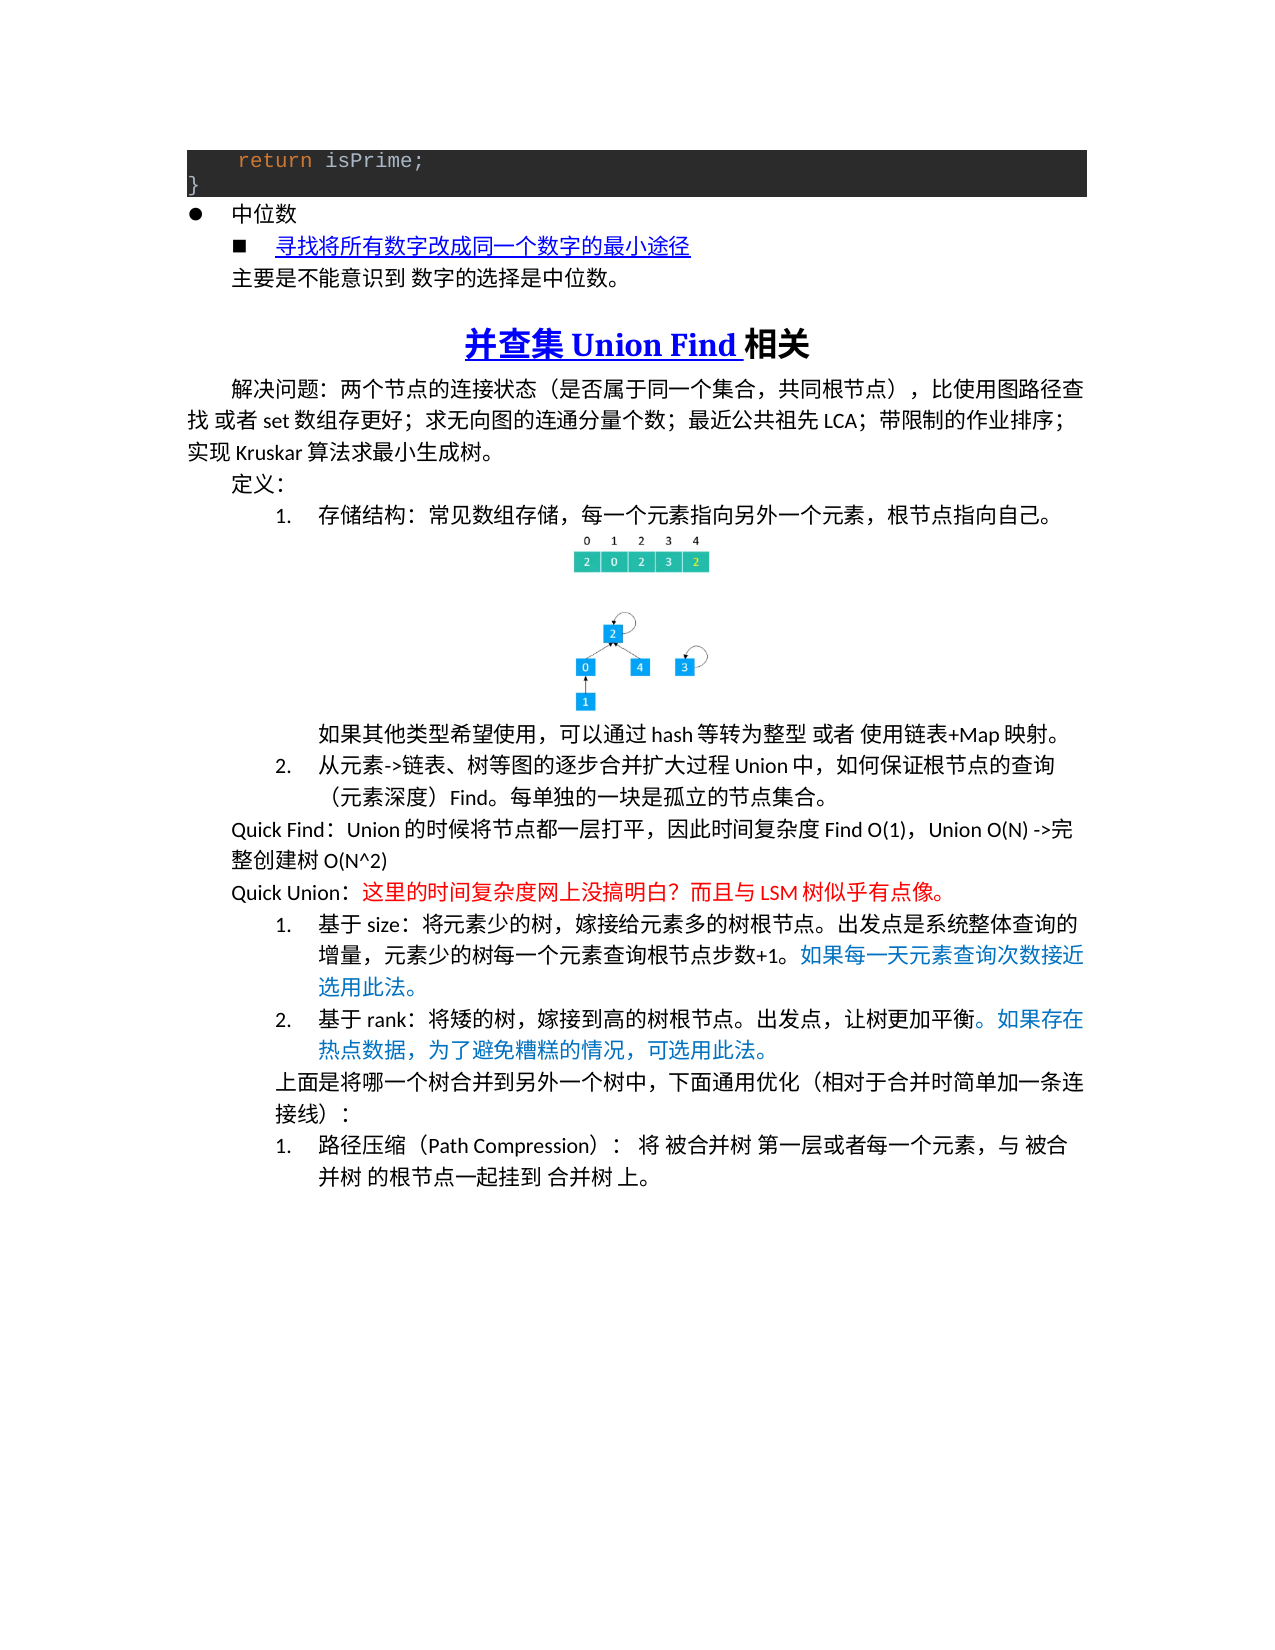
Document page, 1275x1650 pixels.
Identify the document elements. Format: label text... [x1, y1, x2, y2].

list 存储结构：常见数组存储，每一个元素指向另外一个元素，根节点指向自己。 [275, 498, 1087, 530]
list 路径压缩（Path Compression）： 将 被合并树 第一层或者每一个元素，与 被合并树 的根节点一起挂到 合并树 上。 [275, 1128, 1087, 1192]
text 定义： [187, 467, 1087, 498]
text 上面是将哪一个树合并到另外一个树中，下面通用优化（相对于合并时简单加一条连接线）： [275, 1065, 1087, 1128]
list 从元素->链表、树等图的逐步合并扩大过程Union中，如何保证根节点的查询（元素深度）Find。每单独的一块是孤立的节点集合。 [275, 748, 1087, 812]
list 如果其他类型希望使用，可以通过hash等转为整型 或者 使用链表+Map映射。 [319, 717, 1087, 748]
picture [560, 530, 715, 717]
text 主要是不能意识到 数字的选择是中位数。 [231, 261, 1087, 292]
title 并查集Union Find相关 [187, 317, 1087, 366]
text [187, 150, 1087, 197]
list 基于rank：将矮的树，嫁接到高的树根节点。出发点，让树更加平衡。如果存在热点数据，为了避免糟糕的情况，可选用此法。 [275, 1002, 1087, 1065]
list 基于size：将元素少的树，嫁接给元素多的树根节点。出发点是系统整体查询的增量，元素少的树每一个元素查询根节点步数+1。如果每一天元素查询次数接近选用此法。 [275, 907, 1087, 1002]
text Quick Union：这里的时间复杂度网上没搞明白？而且与LSM树似乎有点像。 [231, 875, 1087, 907]
list 寻找将所有数字改成同一个数字的最小途径 [231, 229, 1087, 261]
text Quick Find：Union的时候将节点都一层打平，因此时间复杂度Find O(1)，Union O(N) ->完整创建树 O(N^2) [231, 812, 1087, 875]
text 解决问题：两个节点的连接状态（是否属于同一个集合，共同根节点），比使用图路径查找 或者 set数组存更好；求无向图的连通分量个数；最近公共祖先LCA；带限制的作业排序；实现Kruskar算法求最小生成树。 [187, 372, 1087, 467]
list 中位数 [187, 197, 1087, 229]
